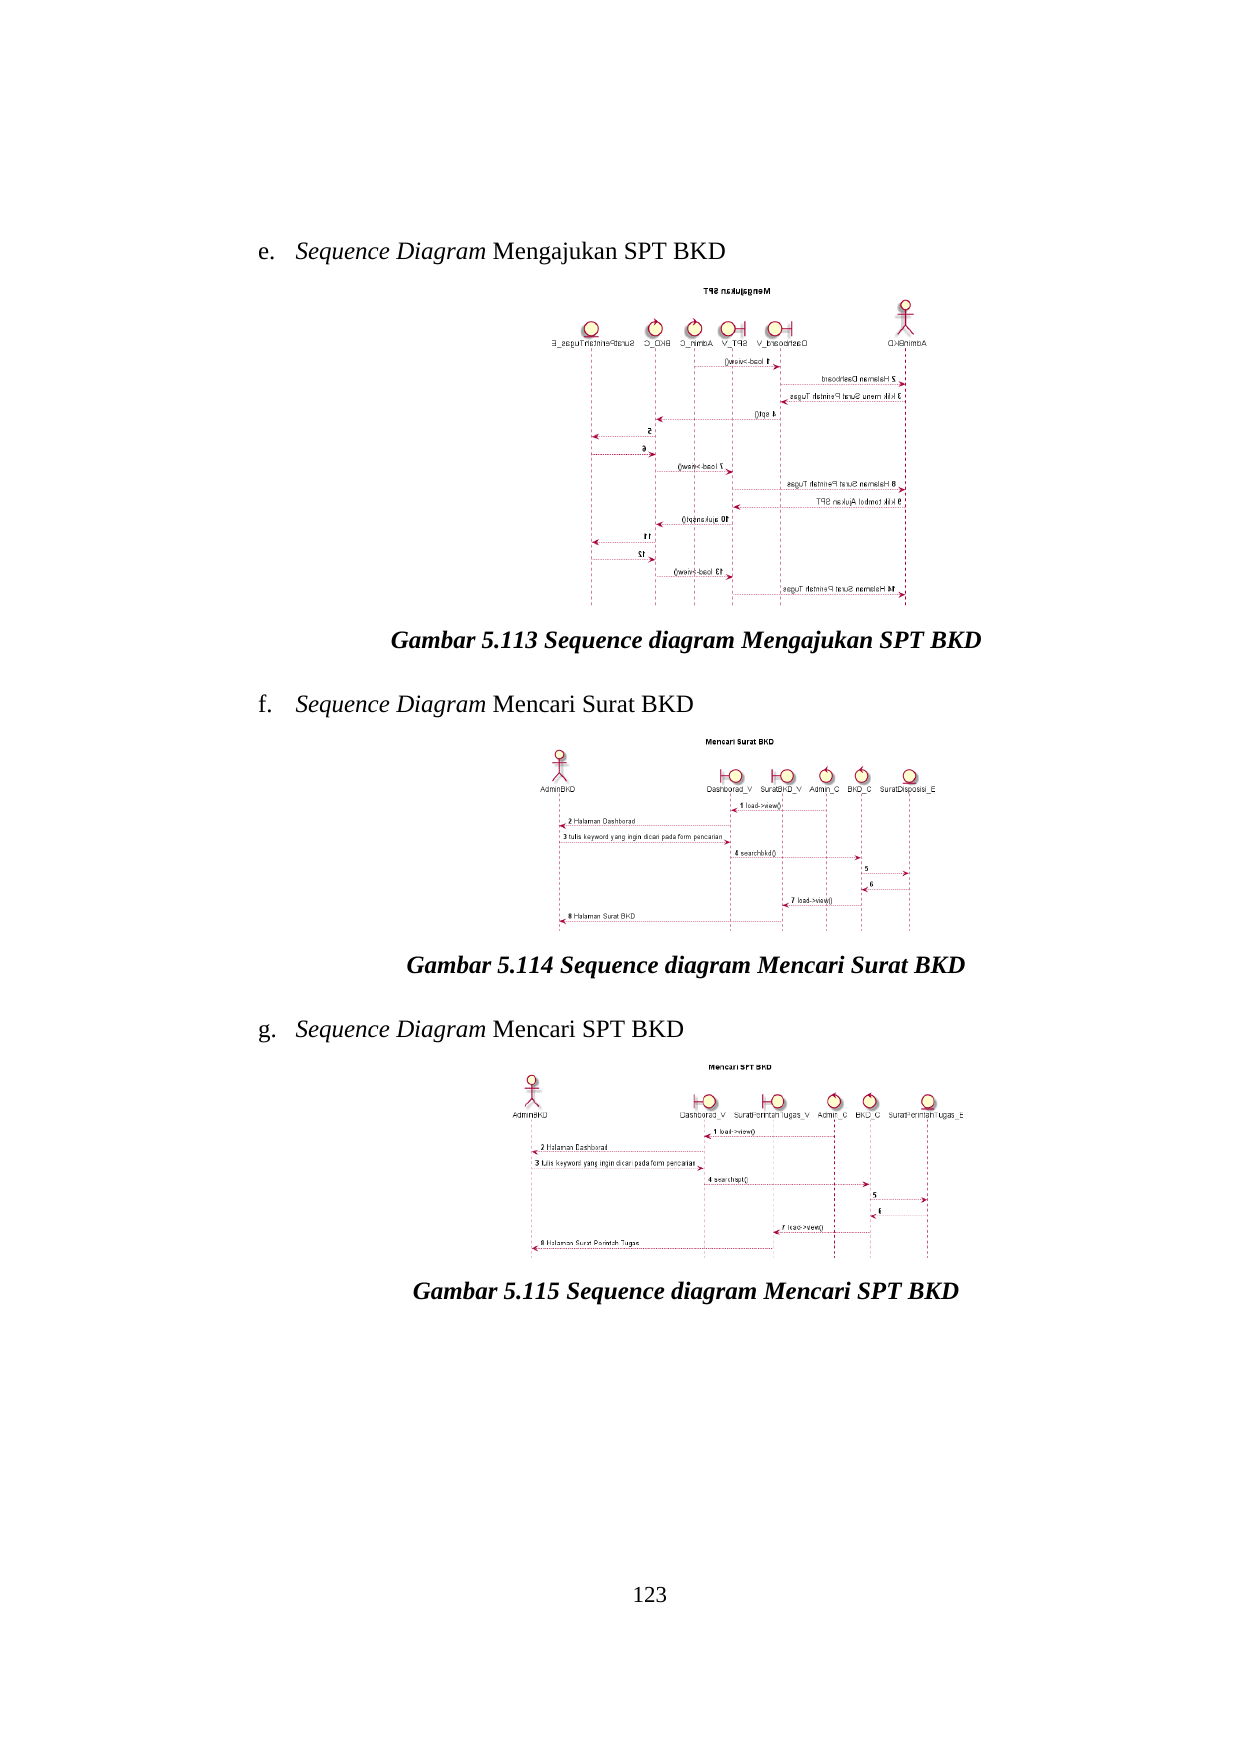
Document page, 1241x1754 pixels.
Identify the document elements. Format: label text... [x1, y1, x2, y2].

list Sequence Diagram Mengajukan SPT BKD [258, 236, 1063, 265]
text Gambar 5.113 Sequence diagram Mengajukan SPT BKD [311, 625, 1063, 654]
picture [508, 1057, 969, 1263]
picture [545, 279, 931, 611]
text Gambar 5.115 Sequence diagram Mencari SPT BKD [311, 1276, 1063, 1305]
text Gambar 5.114 Sequence diagram Mencari Surat BKD [311, 950, 1063, 979]
list Sequence Diagram Mencari SPT BKD [258, 1014, 1063, 1043]
picture [536, 732, 941, 936]
list Sequence Diagram Mencari Surat BKD [258, 689, 1063, 718]
